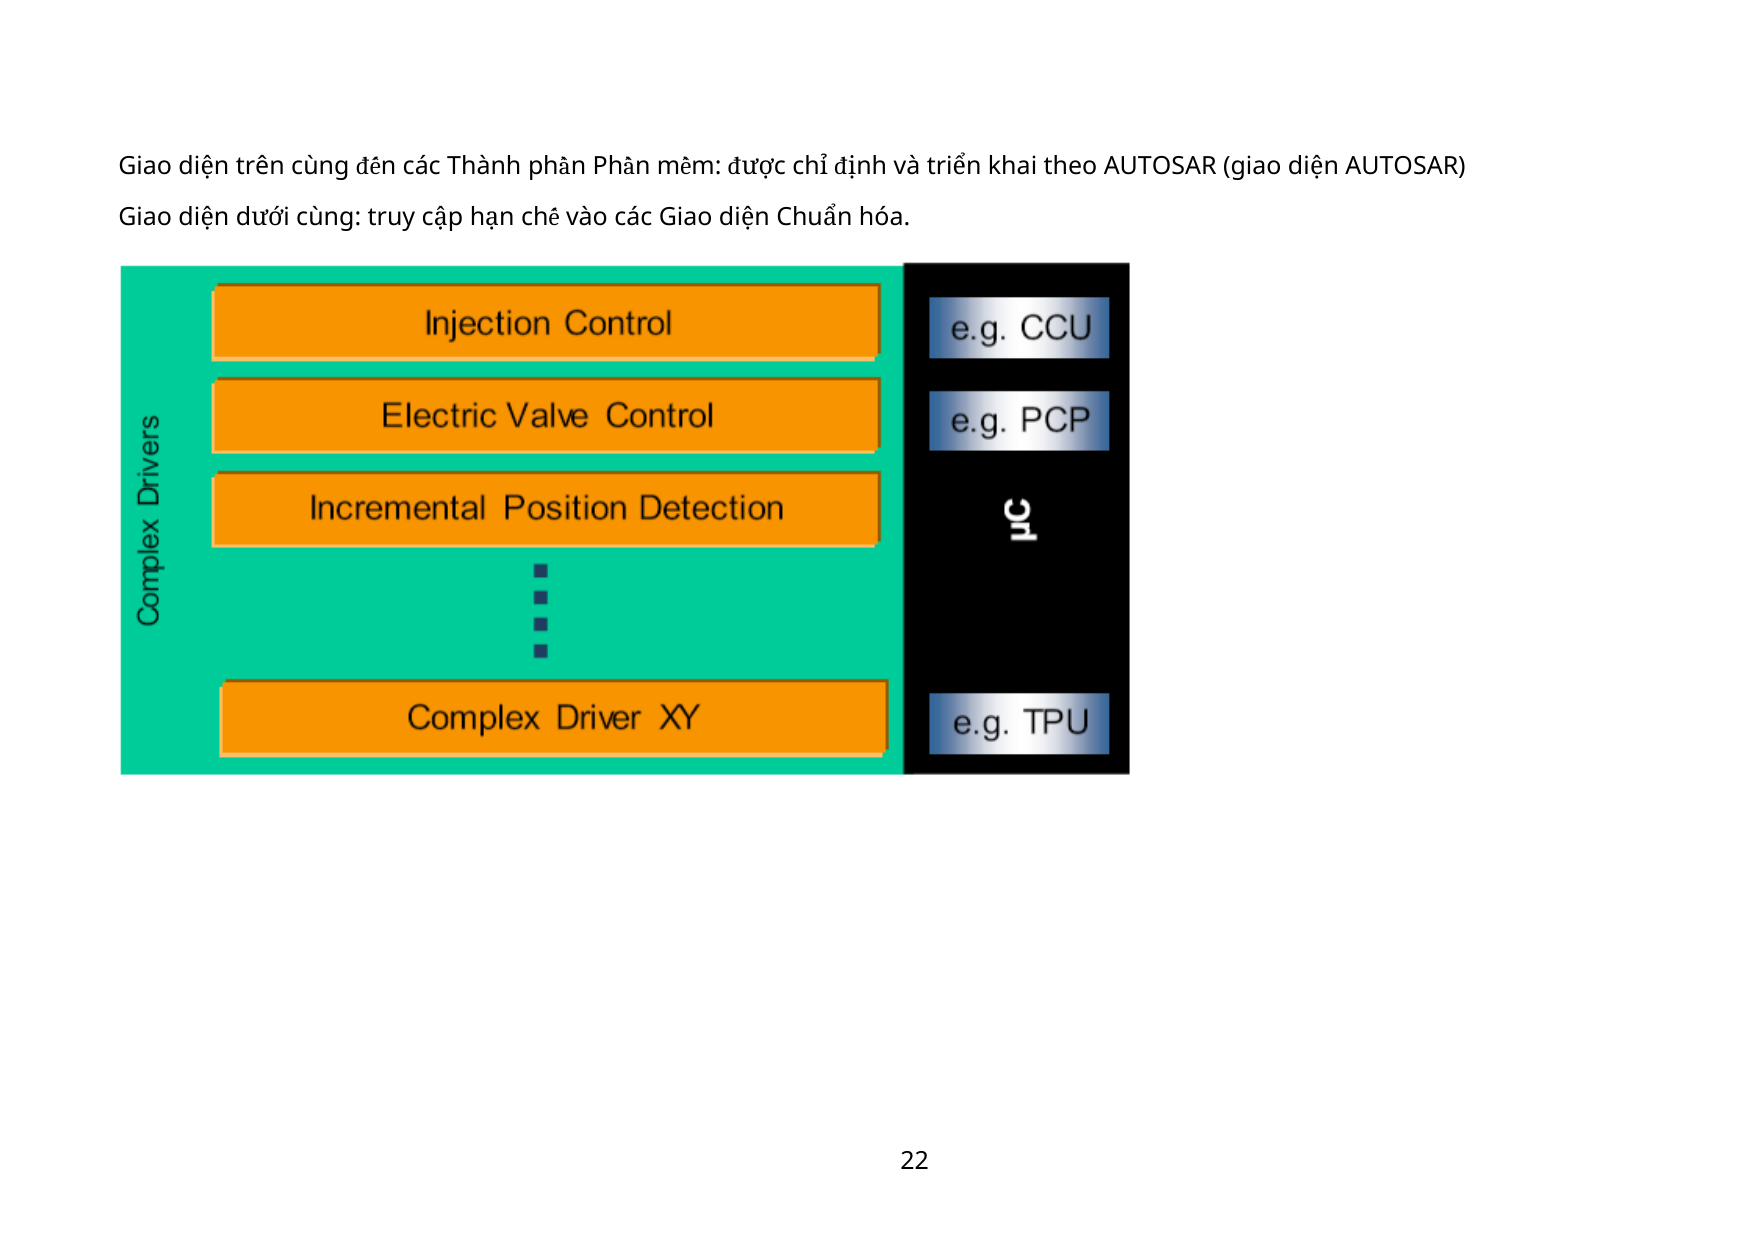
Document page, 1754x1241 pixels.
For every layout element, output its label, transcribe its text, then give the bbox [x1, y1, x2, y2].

text Giao diện trên cùng đến các Thành phần Phần mềm: được chỉ định và triển khai theo AUTOSAR (giao diện AUTOSAR) [118, 148, 1636, 182]
picture [118, 249, 1133, 778]
text Giao diện dưới cùng: truy cập hạn chế vào các Giao diện Chuẩn hóa. [118, 199, 1636, 233]
